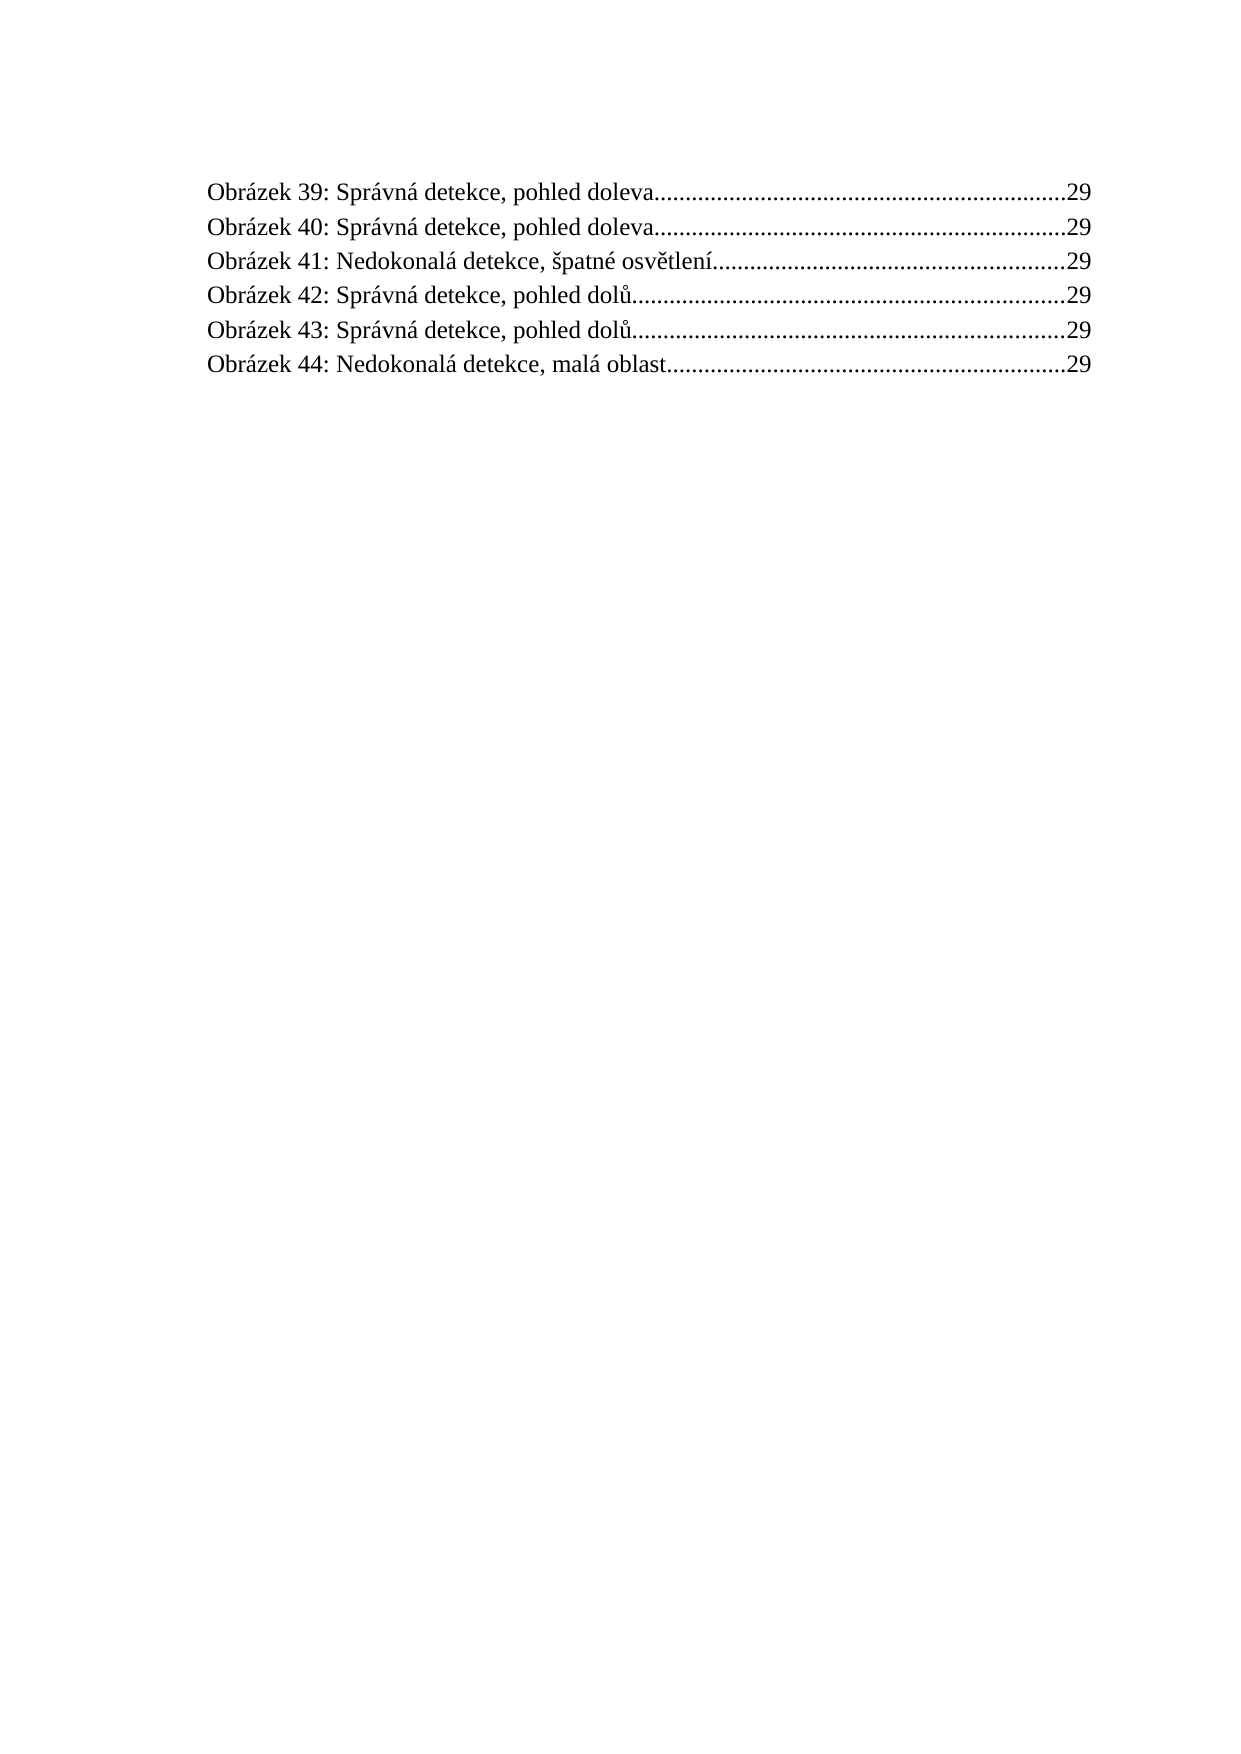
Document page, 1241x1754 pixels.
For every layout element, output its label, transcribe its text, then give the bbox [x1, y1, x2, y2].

text Obrázek 40: Správná detekce, pohled doleva 29 [207, 212, 1092, 240]
text Obrázek 43: Správná detekce, pohled dolů 29 [207, 315, 1092, 344]
text Obrázek 42: Správná detekce, pohled dolů 29 [207, 281, 1092, 309]
text Obrázek 41: Nedokonalá detekce, špatné osvětlení 29 [207, 246, 1092, 275]
text Obrázek 44: Nedokonalá detekce, malá oblast 29 [207, 349, 1092, 378]
text Obrázek 39: Správná detekce, pohled doleva 29 [207, 177, 1092, 206]
